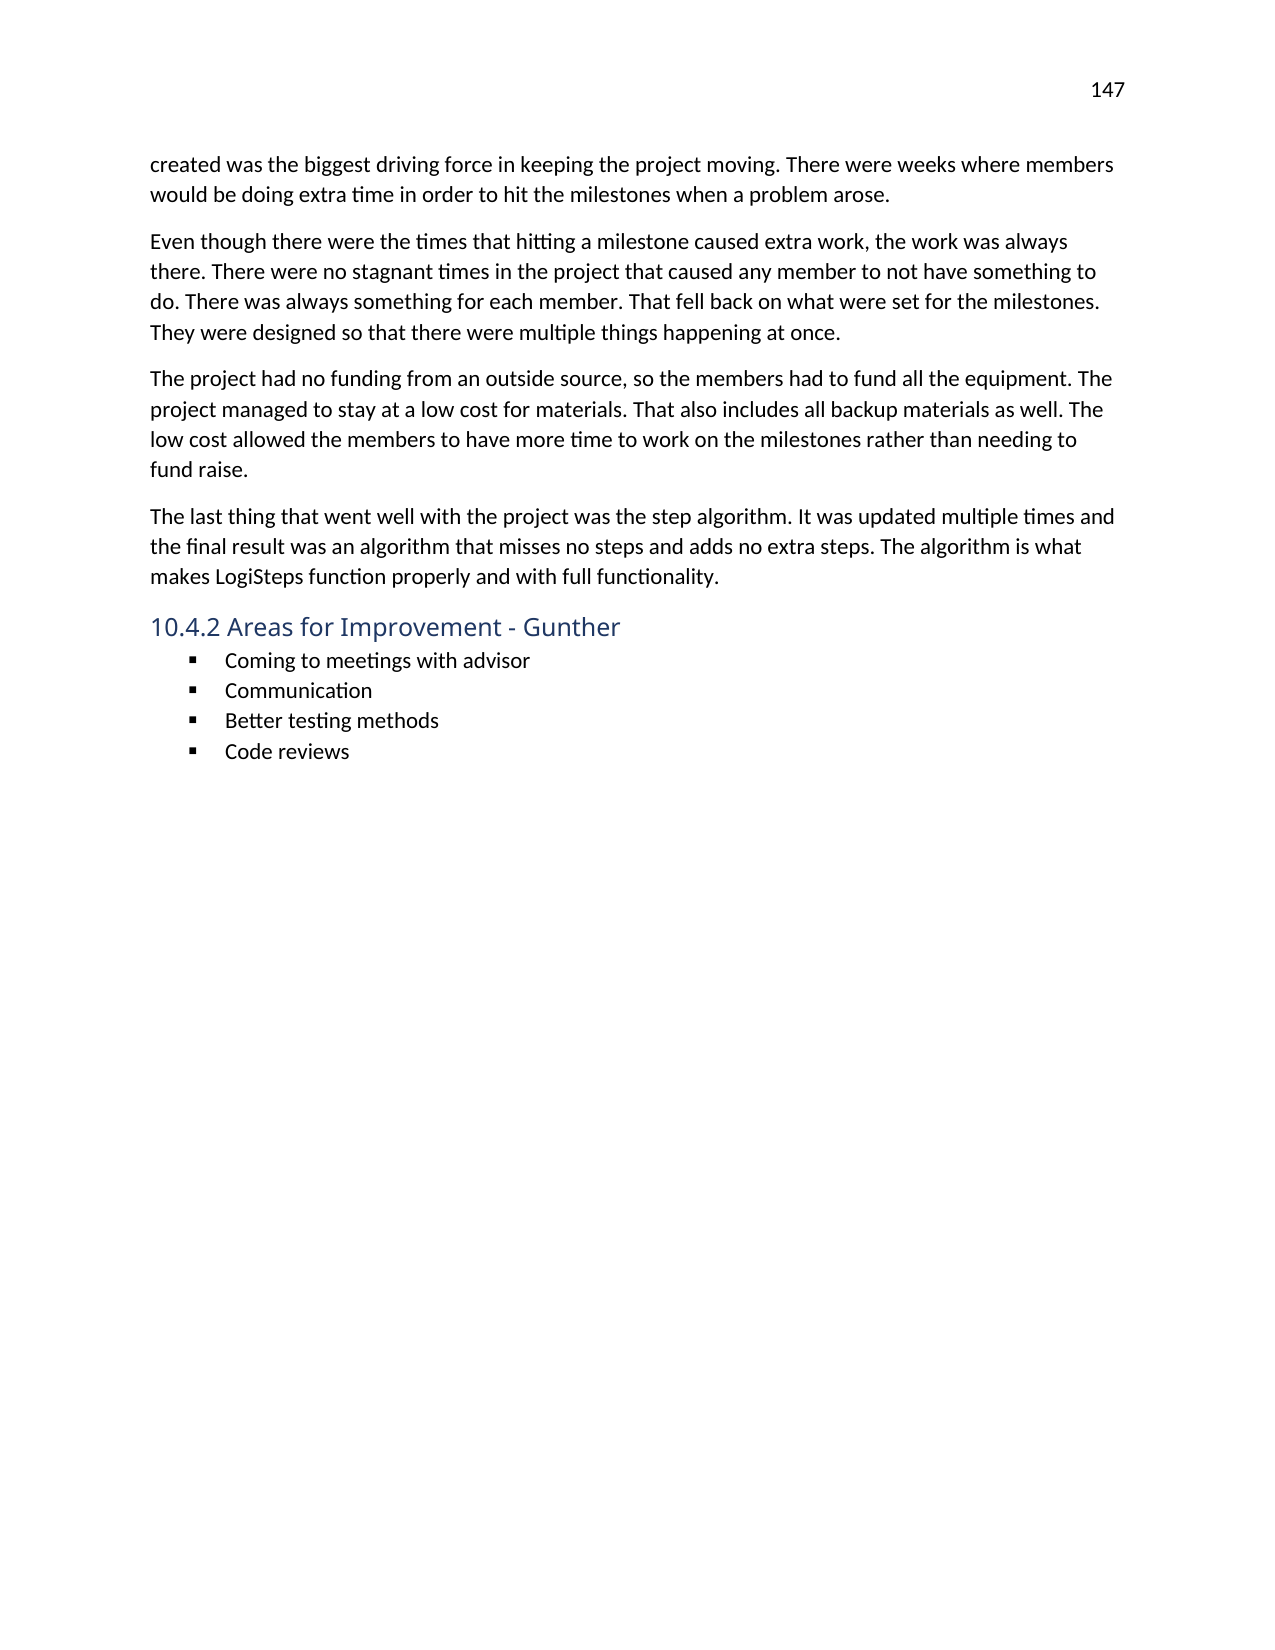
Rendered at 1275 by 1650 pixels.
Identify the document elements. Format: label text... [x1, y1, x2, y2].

list Coming to meetings with advisor [187, 646, 1125, 674]
list Better testing methods [187, 707, 1125, 734]
text Even though there were the times that hitting a milestone caused extra work, the work was always there. There were no stagnant times in the project that caused any member to not have something to do. There was always something for each member. That fell back on what were set for the milestones. They were designed so that there were multiple things happening at once. [150, 227, 1125, 346]
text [150, 150, 1125, 208]
subtitle 10.4.2 Areas for Improvement - Gunther [150, 609, 1125, 643]
list Communication [187, 676, 1125, 704]
list Code reviews [187, 737, 1125, 765]
text The last thing that went well with the project was the step algorithm. It was updated multiple times and the final result was an algorithm that misses no steps and adds no extra steps. The algorithm is what makes LogiSteps function properly and with full functionality. [150, 502, 1125, 591]
text The project had no funding from an outside source, so the members had to fund all the equipment. The project managed to stay at a low cost for materials. That also includes all backup materials as well. The low cost allowed the members to have more time to work on the milestones rather than needing to fund raise. [150, 364, 1125, 483]
